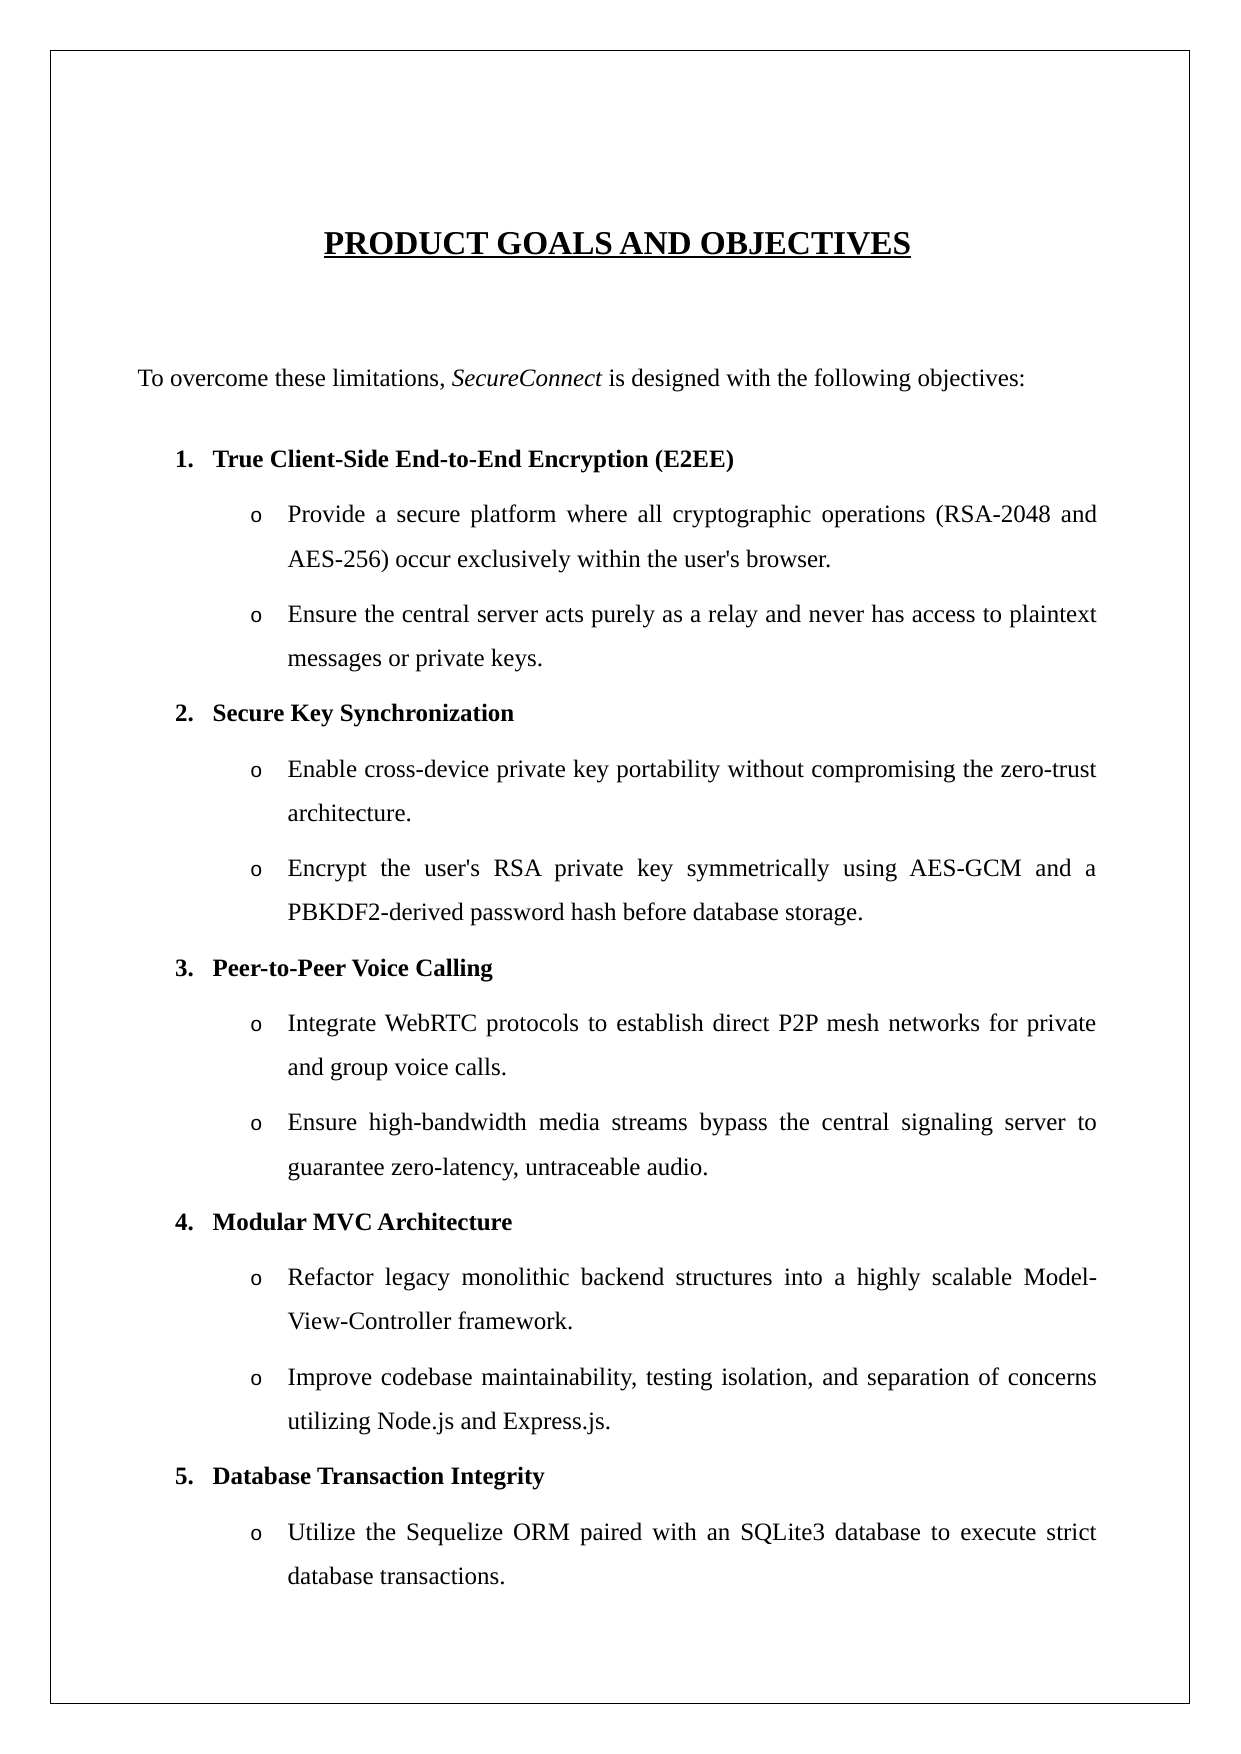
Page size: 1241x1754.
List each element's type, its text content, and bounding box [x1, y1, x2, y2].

list Ensure high-bandwidth media streams bypass the central signaling server to guarantee zero-latency, untraceable audio. [250, 1107, 1097, 1180]
list Modular MVC Architecture [175, 1207, 1097, 1236]
list Database Transaction Integrity [175, 1461, 1097, 1490]
list Secure Key Synchronization [175, 698, 1097, 727]
list True Client-Side End-to-End Encryption (E2EE) [175, 444, 1097, 473]
list Ensure the central server acts purely as a relay and never has access to plaintext messages or private keys. [250, 599, 1097, 672]
list Integrate WebRTC protocols to establish direct P2P mesh networks for private and group voice calls. [250, 1008, 1097, 1081]
text PRODUCT GOALS AND OBJECTIVES [137, 223, 1097, 261]
list Improve codebase maintainability, testing isolation, and separation of concerns utilizing Node.js and Express.js. [250, 1362, 1097, 1435]
list Enable cross-device private key portability without compromising the zero-trust architecture. [250, 754, 1097, 827]
list Refactor legacy monolithic backend structures into a highly scalable Model-View-Controller framework. [250, 1262, 1097, 1335]
list Encrypt the user's RSA private key symmetrically using AES-GCM and a PBKDF2-derived password hash before database storage. [250, 853, 1097, 926]
list Peer-to-Peer Voice Calling [175, 953, 1097, 981]
list Utilize the Sequelize ORM paired with an SQLite3 database to execute strict database transactions. [250, 1517, 1097, 1589]
text To overcome these limitations, SecureConnect is designed with the following objectives: [137, 363, 1097, 391]
list Provide a secure platform where all cryptographic operations (RSA-2048 and AES-256) occur exclusively within the user's browser. [250, 499, 1097, 572]
